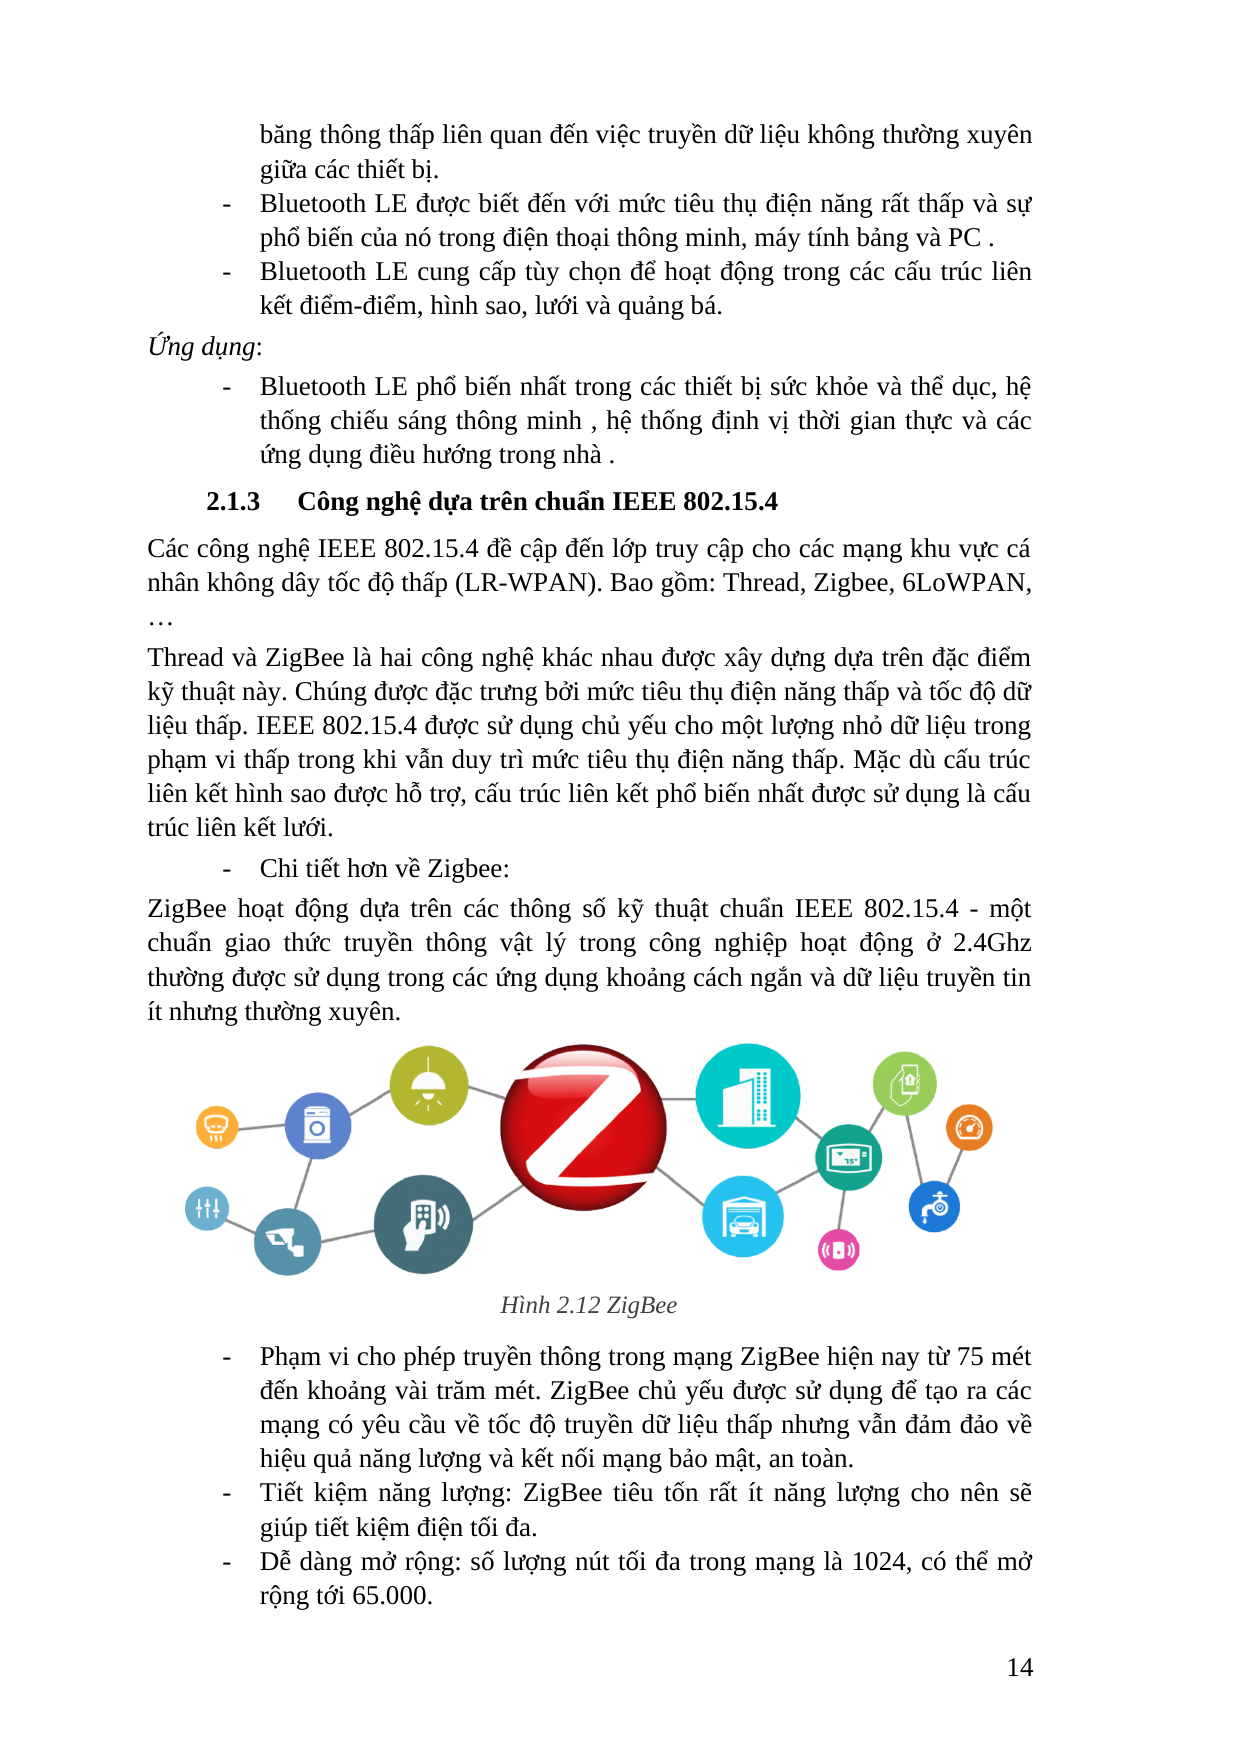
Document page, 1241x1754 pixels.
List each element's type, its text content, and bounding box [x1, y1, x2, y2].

list Bluetooth LE cung cấp tùy chọn để hoạt động trong các cấu trúc liên kết điểm-điểm, hình sao, lưới và quảng bá. [222, 255, 1033, 321]
text ZigBee hoạt động dựa trên các thông số kỹ thuật chuẩn IEEE 802.15.4 - một chuẩn giao thức truyền thông vật lý trong công nghiệp hoạt động ở 2.4Ghz thường được sử dụng trong các ứng dụng khoảng cách ngắn và dữ liệu truyền tin ít nhưng thường xuyên. [147, 892, 1033, 1026]
list Phạm vi cho phép truyền thông trong mạng ZigBee hiện nay từ 75 mét đến khoảng vài trăm mét. ZigBee chủ yếu được sử dụng để tạo ra các mạng có yêu cầu về tốc độ truyền dữ liệu thấp nhưng vẫn đảm đảo về hiệu quả năng lượng và kết nối mạng bảo mật, an toàn. [222, 1340, 1033, 1473]
list Tiết kiệm năng lượng: ZigBee tiêu tốn rất ít năng lượng cho nên sẽ giúp tiết kiệm điện tối đa. [222, 1476, 1033, 1542]
list Dễ dàng mở rộng: số lượng nút tối đa trong mạng là 1024, có thể mở rộng tới 65.000. [222, 1545, 1033, 1610]
list Chi tiết hơn về Zigbee: [222, 852, 1033, 883]
text Thread và ZigBee là hai công nghệ khác nhau được xây dựng dựa trên đặc điểm kỹ thuật này. Chúng được đặc trưng bởi mức tiêu thụ điện năng thấp và tốc độ dữ liệu thấp. IEEE 802.15.4 được sử dụng chủ yếu cho một lượng nhỏ dữ liệu trong phạm vi thấp trong khi vẫn duy trì mức tiêu thụ điện năng thấp. Mặc dù cấu trúc liên kết hình sao được hỗ trợ, cấu trúc liên kết phổ biến nhất được sử dụng là cấu trúc liên kết lưới. [147, 641, 1033, 843]
text Các công nghệ IEEE 802.15.4 đề cập đến lớp truy cập cho các mạng khu vực cá nhân không dây tốc độ thấp (LR-WPAN). Bao gồm: Thread, Zigbee, 6LoWPAN,… [147, 532, 1033, 631]
list Bluetooth LE phổ biến nhất trong các thiết bị sức khỏe và thể dục, hệ thống chiếu sáng thông minh , hệ thống định vị thời gian thực và các ứng dụng điều hướng trong nhà . [222, 370, 1033, 470]
list Bluetooth LE được biết đến với mức tiêu thụ điện năng rất thấp và sự phổ biến của nó trong điện thoại thông minh, máy tính bảng và PC . [222, 187, 1033, 252]
text Ứng dụng: [147, 330, 1033, 361]
subtitle Công nghệ dựa trên chuẩn IEEE 802.15.4 [206, 485, 1033, 516]
picture [173, 1035, 1008, 1281]
